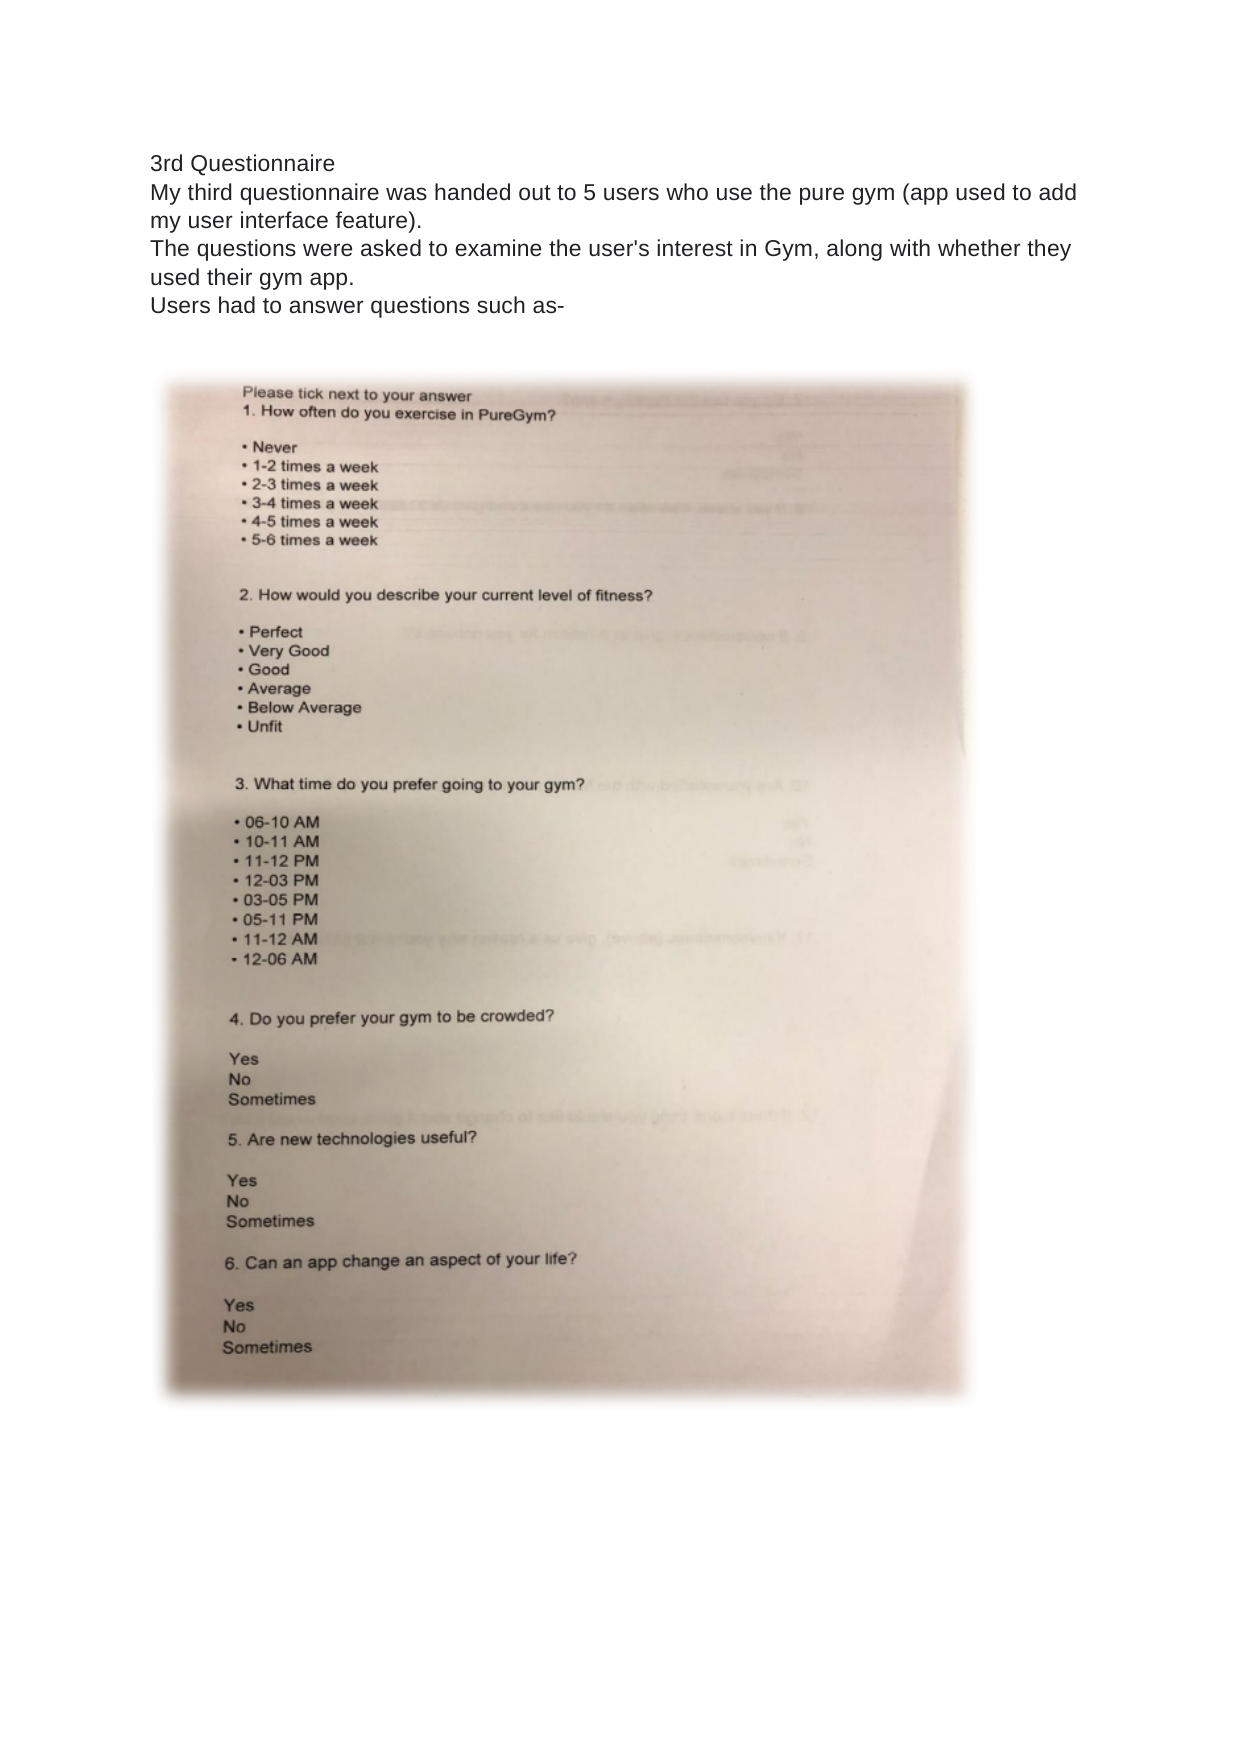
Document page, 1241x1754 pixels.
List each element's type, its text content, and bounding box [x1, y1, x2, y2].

picture [178, 395, 954, 1384]
text 3rd Questionnaire My third questionnaire was handed out to 5 users who use the pure gym (app used to add my user interface feature). The questions were asked to examine the user's interest in Gym, along with whether they used their gym app. Users had to answer questions such as- [150, 150, 1090, 349]
